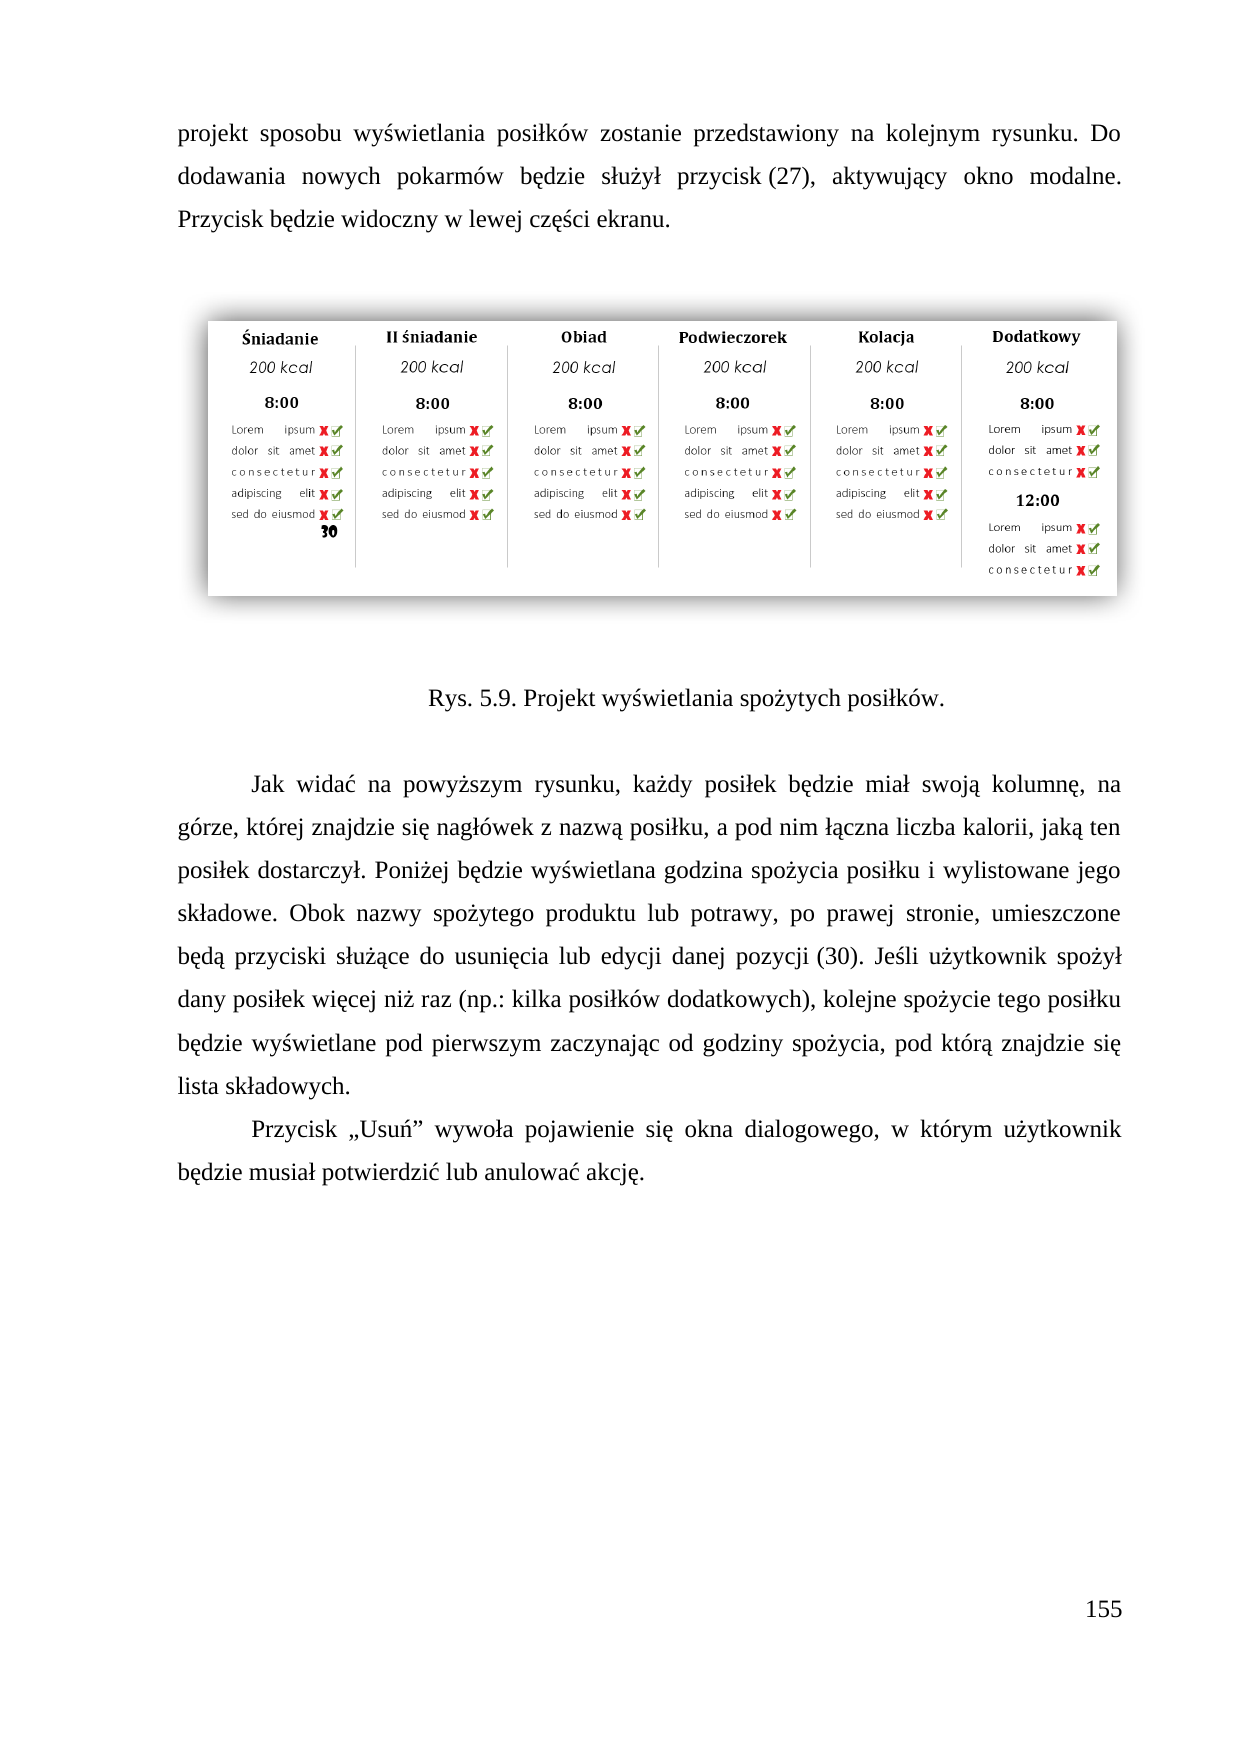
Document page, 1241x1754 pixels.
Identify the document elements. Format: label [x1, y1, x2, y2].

picture [208, 321, 1117, 596]
